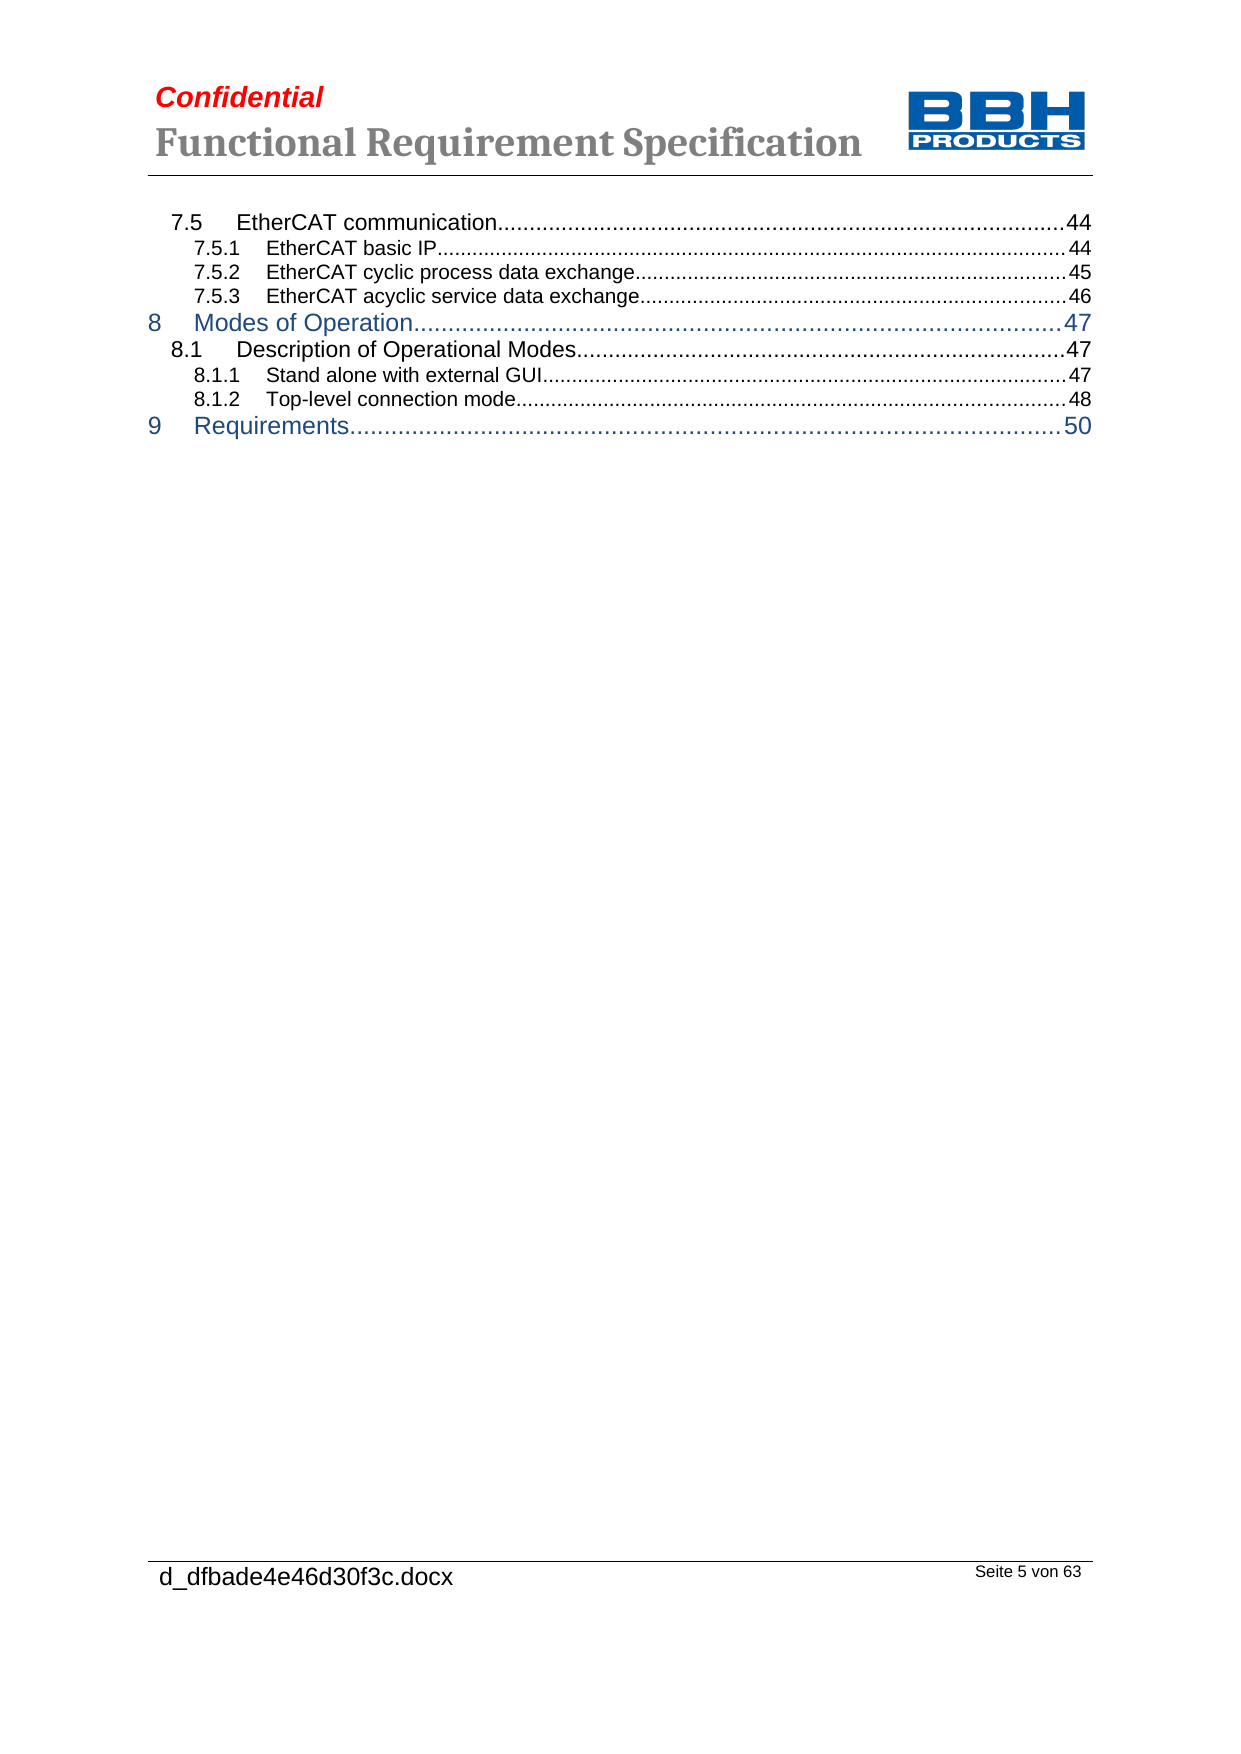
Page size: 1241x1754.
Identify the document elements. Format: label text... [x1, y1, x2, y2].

text 7.5.3 EtherCAT acyclic service data exchange 46 [194, 284, 1093, 308]
text 8.1.1 Stand alone with external GUI 47 [194, 363, 1093, 387]
text 8.1 Description of Operational Modes 47 [171, 336, 1093, 363]
text 8.1.2 Top-level connection mode 48 [194, 387, 1093, 411]
picture [907, 90, 1086, 151]
text 7.5.1 EtherCAT basic IP 44 [194, 236, 1093, 260]
text 9 Requirements 50 [148, 411, 1093, 439]
text 7.5 EtherCAT communication 44 [171, 209, 1093, 236]
text 7.5.2 EtherCAT cyclic process data exchange 45 [194, 260, 1093, 284]
text 8 Modes of Operation 47 [148, 308, 1093, 336]
